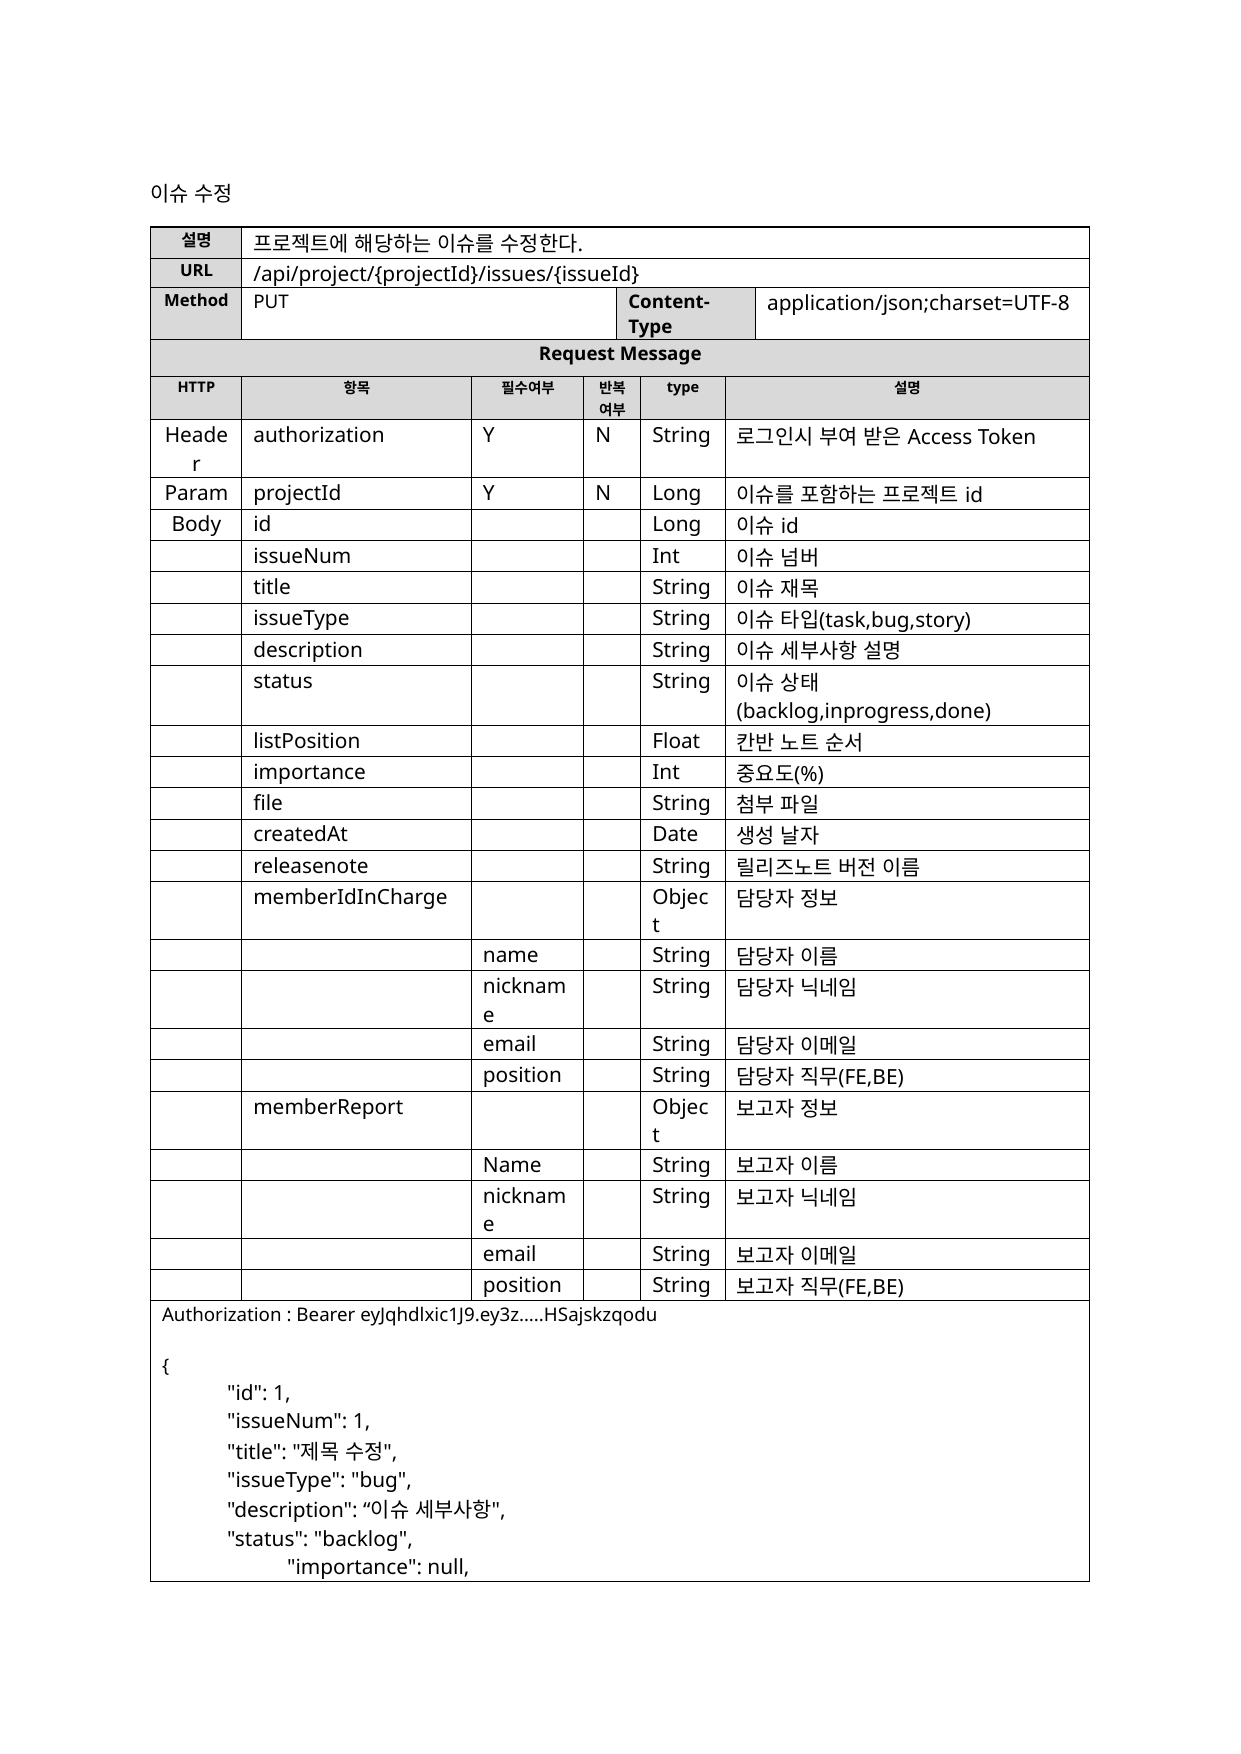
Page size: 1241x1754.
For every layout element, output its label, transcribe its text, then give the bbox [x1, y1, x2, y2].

table_cell [472, 882, 583, 939]
table_cell 보고자 닉네임 [726, 1181, 1089, 1238]
table_cell String [641, 1060, 725, 1091]
table_cell [472, 726, 583, 756]
table_cell releasenote [242, 851, 471, 881]
table_cell position [472, 1270, 583, 1300]
table_cell [472, 510, 583, 540]
table_cell description [242, 635, 471, 665]
table_cell [584, 971, 640, 1028]
table_cell N [584, 420, 640, 477]
table_cell [584, 1239, 640, 1269]
table_cell String [641, 1029, 725, 1059]
table_cell String [641, 940, 725, 970]
table_cell [584, 510, 640, 540]
table_cell Param [151, 478, 241, 508]
table_cell [472, 757, 583, 787]
table_cell Y [472, 420, 583, 477]
table_cell 생성 날자 [726, 820, 1089, 850]
table_cell Float [641, 726, 725, 756]
table_cell N [584, 478, 640, 508]
table_cell 릴리즈노트 버전 이름 [726, 851, 1089, 881]
table_cell status [242, 666, 471, 725]
table_cell 칸반 노트 순서 [726, 726, 1089, 756]
table_cell 보고자 정보 [726, 1092, 1089, 1149]
table_cell [242, 1181, 471, 1238]
table_cell 보고자 이메일 [726, 1239, 1089, 1269]
table_cell [584, 541, 640, 571]
table_cell 로그인시 부여 받은 Access Token [726, 420, 1089, 477]
table_cell [151, 541, 241, 571]
table_cell [584, 1092, 640, 1149]
table_cell Object [641, 882, 725, 939]
table_cell [242, 1239, 471, 1269]
table_cell [242, 971, 471, 1028]
table_cell Content-Type [617, 288, 755, 339]
table_cell [151, 882, 241, 939]
table_cell [151, 1029, 241, 1059]
table_cell importance [242, 757, 471, 787]
table_cell [151, 1181, 241, 1238]
table_cell 설명 [726, 377, 1089, 419]
table_cell 항목 [242, 377, 471, 419]
table_cell memberIdInCharge [242, 882, 471, 939]
table_cell String [641, 572, 725, 602]
table_cell 이슈를 포함하는 프로젝트 id [726, 478, 1089, 508]
table_cell listPosition [242, 726, 471, 756]
table_cell [584, 757, 640, 787]
table_cell [584, 820, 640, 850]
table_cell [472, 820, 583, 850]
table_cell email [472, 1239, 583, 1269]
table_cell Y [472, 478, 583, 508]
table_cell [151, 757, 241, 787]
table_cell [242, 940, 471, 970]
table_cell String [641, 420, 725, 477]
table_cell 담당자 정보 [726, 882, 1089, 939]
table_cell memberReport [242, 1092, 471, 1149]
table_cell [584, 882, 640, 939]
table_cell 담당자 이름 [726, 940, 1089, 970]
table_cell [242, 1270, 471, 1300]
table_cell [584, 1150, 640, 1180]
table_cell [151, 1239, 241, 1269]
table_cell [584, 666, 640, 725]
table_cell [584, 1060, 640, 1091]
table_cell String [641, 1181, 725, 1238]
table_cell [151, 1060, 241, 1091]
table_cell email [472, 1029, 583, 1059]
table_cell Name [472, 1150, 583, 1180]
table_cell name [472, 940, 583, 970]
table_cell 첨부 파일 [726, 788, 1089, 818]
table_cell PUT [242, 288, 616, 339]
table_cell issueNum [242, 541, 471, 571]
table_cell [151, 726, 241, 756]
table_cell [584, 726, 640, 756]
table_cell issueType [242, 604, 471, 634]
table_cell String [641, 971, 725, 1028]
table_cell 보고자 이름 [726, 1150, 1089, 1180]
table_cell nickname [472, 1181, 583, 1238]
table_cell [584, 940, 640, 970]
table_cell [242, 1029, 471, 1059]
table_cell [151, 635, 241, 665]
table_cell Int [641, 757, 725, 787]
table_cell 담당자 직무(FE,BE) [726, 1060, 1089, 1091]
text 이슈 수정 [150, 177, 1090, 207]
table_cell [472, 788, 583, 818]
table_cell 반복여부 [584, 377, 640, 419]
table_cell HTTP [151, 377, 241, 419]
table_cell 이슈 id [726, 510, 1089, 540]
table_cell createdAt [242, 820, 471, 850]
table_cell [472, 666, 583, 725]
table_cell file [242, 788, 471, 818]
table_cell [472, 1092, 583, 1149]
table_cell [472, 635, 583, 665]
table_cell 보고자 직무(FE,BE) [726, 1270, 1089, 1300]
table_cell [584, 788, 640, 818]
table_cell Int [641, 541, 725, 571]
table_cell type [641, 377, 725, 419]
table_cell [151, 666, 241, 725]
table_cell Request Message [151, 340, 1089, 376]
table_cell 담당자 이메일 [726, 1029, 1089, 1059]
table_cell Object [641, 1092, 725, 1149]
table_cell 필수여부 [472, 377, 583, 419]
table_cell Header [151, 420, 241, 477]
table_cell [584, 1181, 640, 1238]
table_cell 이슈 재목 [726, 572, 1089, 602]
table_cell Long [641, 478, 725, 508]
table_cell [151, 1270, 241, 1300]
table_cell id [242, 510, 471, 540]
table_cell String [641, 1239, 725, 1269]
table_cell [151, 572, 241, 602]
table_cell [584, 1270, 640, 1300]
table_cell [151, 604, 241, 634]
table_cell String [641, 604, 725, 634]
table_cell nickname [472, 971, 583, 1028]
table_cell String [641, 635, 725, 665]
table_cell String [641, 788, 725, 818]
table_cell 중요도(%) [726, 757, 1089, 787]
table_cell String [641, 851, 725, 881]
table_cell 이슈 세부사항 설명 [726, 635, 1089, 665]
table_cell [472, 541, 583, 571]
table_cell String [641, 666, 725, 725]
table_cell [151, 971, 241, 1028]
table_cell [472, 572, 583, 602]
table_cell 이슈 상태 (backlog,inprogress,done) [726, 666, 1089, 725]
table_header 프로젝트에 해당하는 이슈를 수정한다. [242, 228, 1089, 258]
table_cell [151, 1092, 241, 1149]
table_cell [151, 788, 241, 818]
table_cell /api/project/{projectId}/issues/{issueId} [242, 259, 1089, 287]
table_cell URL [151, 259, 241, 287]
table_cell [472, 604, 583, 634]
table_cell position [472, 1060, 583, 1091]
table_cell title [242, 572, 471, 602]
table_cell Method [151, 288, 241, 339]
table_cell Date [641, 820, 725, 850]
table_cell [151, 820, 241, 850]
table_cell application/json;charset=UTF-8 [756, 288, 1089, 339]
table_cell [151, 1301, 1089, 1581]
table_cell projectId [242, 478, 471, 508]
table_cell 담당자 닉네임 [726, 971, 1089, 1028]
table_cell 이슈 타입(task,bug,story) [726, 604, 1089, 634]
table_cell [472, 851, 583, 881]
table_cell [584, 572, 640, 602]
table_cell [151, 851, 241, 881]
table_header 설명 [151, 228, 241, 258]
table_cell Long [641, 510, 725, 540]
table_cell [584, 1029, 640, 1059]
table_cell [584, 851, 640, 881]
table_cell 이슈 넘버 [726, 541, 1089, 571]
table_cell [242, 1150, 471, 1180]
table_cell Body [151, 510, 241, 540]
table_cell [151, 1150, 241, 1180]
table_cell [151, 940, 241, 970]
table_cell authorization [242, 420, 471, 477]
table_cell [242, 1060, 471, 1091]
table_cell String [641, 1150, 725, 1180]
table_cell [584, 604, 640, 634]
table_cell [584, 635, 640, 665]
table_cell String [641, 1270, 725, 1300]
